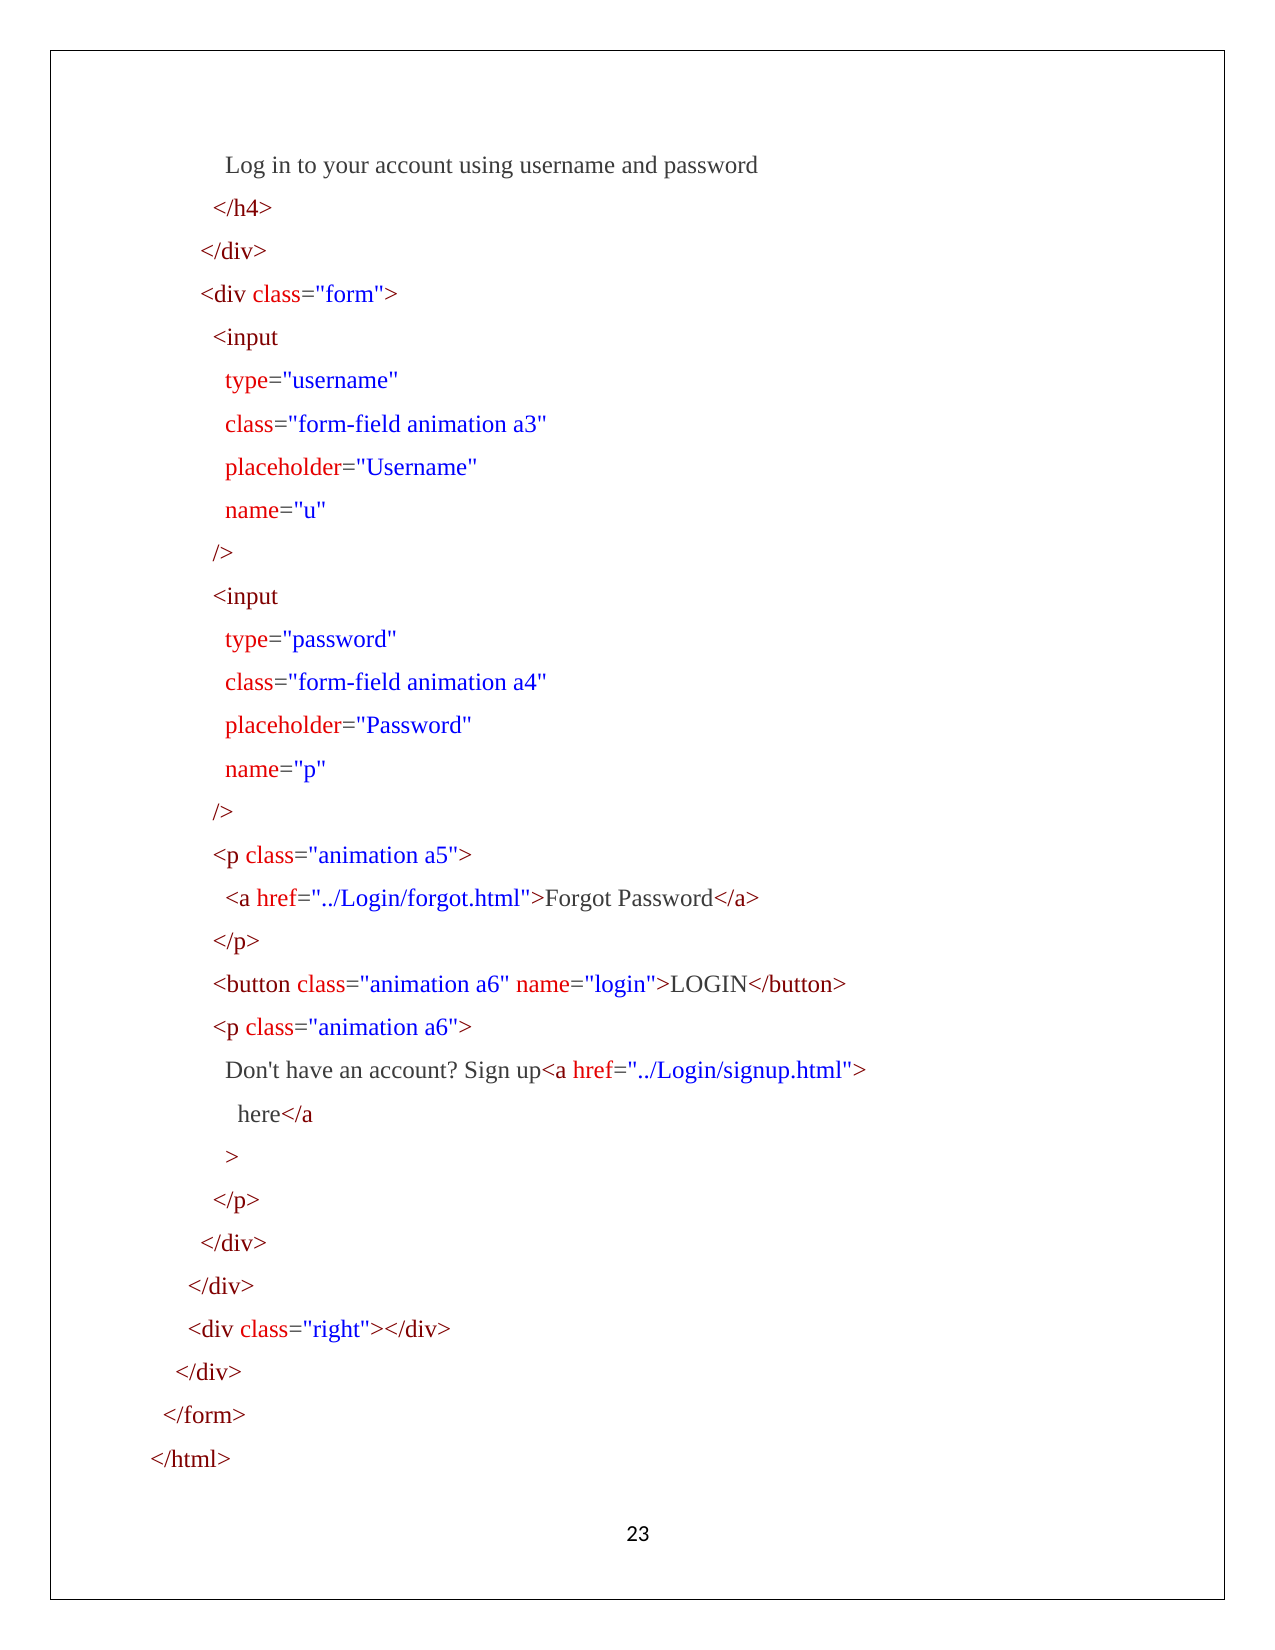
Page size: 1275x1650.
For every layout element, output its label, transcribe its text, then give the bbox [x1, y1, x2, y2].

text type="username" [150, 366, 1125, 394]
text </div> [150, 1357, 1125, 1386]
text <p class="animation a5"> [150, 840, 1125, 869]
text Don't have an account? Sign up<a href="../Login/signup.html"> [150, 1056, 1125, 1084]
text placeholder="Password" [150, 711, 1125, 739]
text name="p" [150, 754, 1125, 782]
text </div> [150, 236, 1125, 265]
text class="form-field animation a3" [150, 409, 1125, 437]
text <input [150, 581, 1125, 610]
text </h4> [150, 193, 1125, 222]
text </div> [150, 1228, 1125, 1257]
text </p> [150, 926, 1125, 955]
text </div> [150, 1271, 1125, 1300]
text here</a [150, 1099, 1125, 1127]
text </html> [150, 1444, 1125, 1472]
text Log in to your account using username and password [150, 150, 1125, 179]
text <a href="../Login/forgot.html">Forgot Password</a> [150, 883, 1125, 912]
text > [150, 1142, 1125, 1171]
text class="form-field animation a4" [150, 667, 1125, 696]
text /> [150, 538, 1125, 567]
text </form> [150, 1401, 1125, 1429]
text <div class="form"> [150, 279, 1125, 308]
text <input [150, 322, 1125, 351]
text <p class="animation a6"> [150, 1012, 1125, 1041]
text <button class="animation a6" name="login">LOGIN</button> [150, 969, 1125, 998]
text /> [150, 797, 1125, 826]
text name="u" [150, 495, 1125, 524]
text <div class="right"></div> [150, 1314, 1125, 1343]
text placeholder="Username" [150, 452, 1125, 481]
text type="password" [150, 624, 1125, 653]
text </p> [150, 1185, 1125, 1214]
